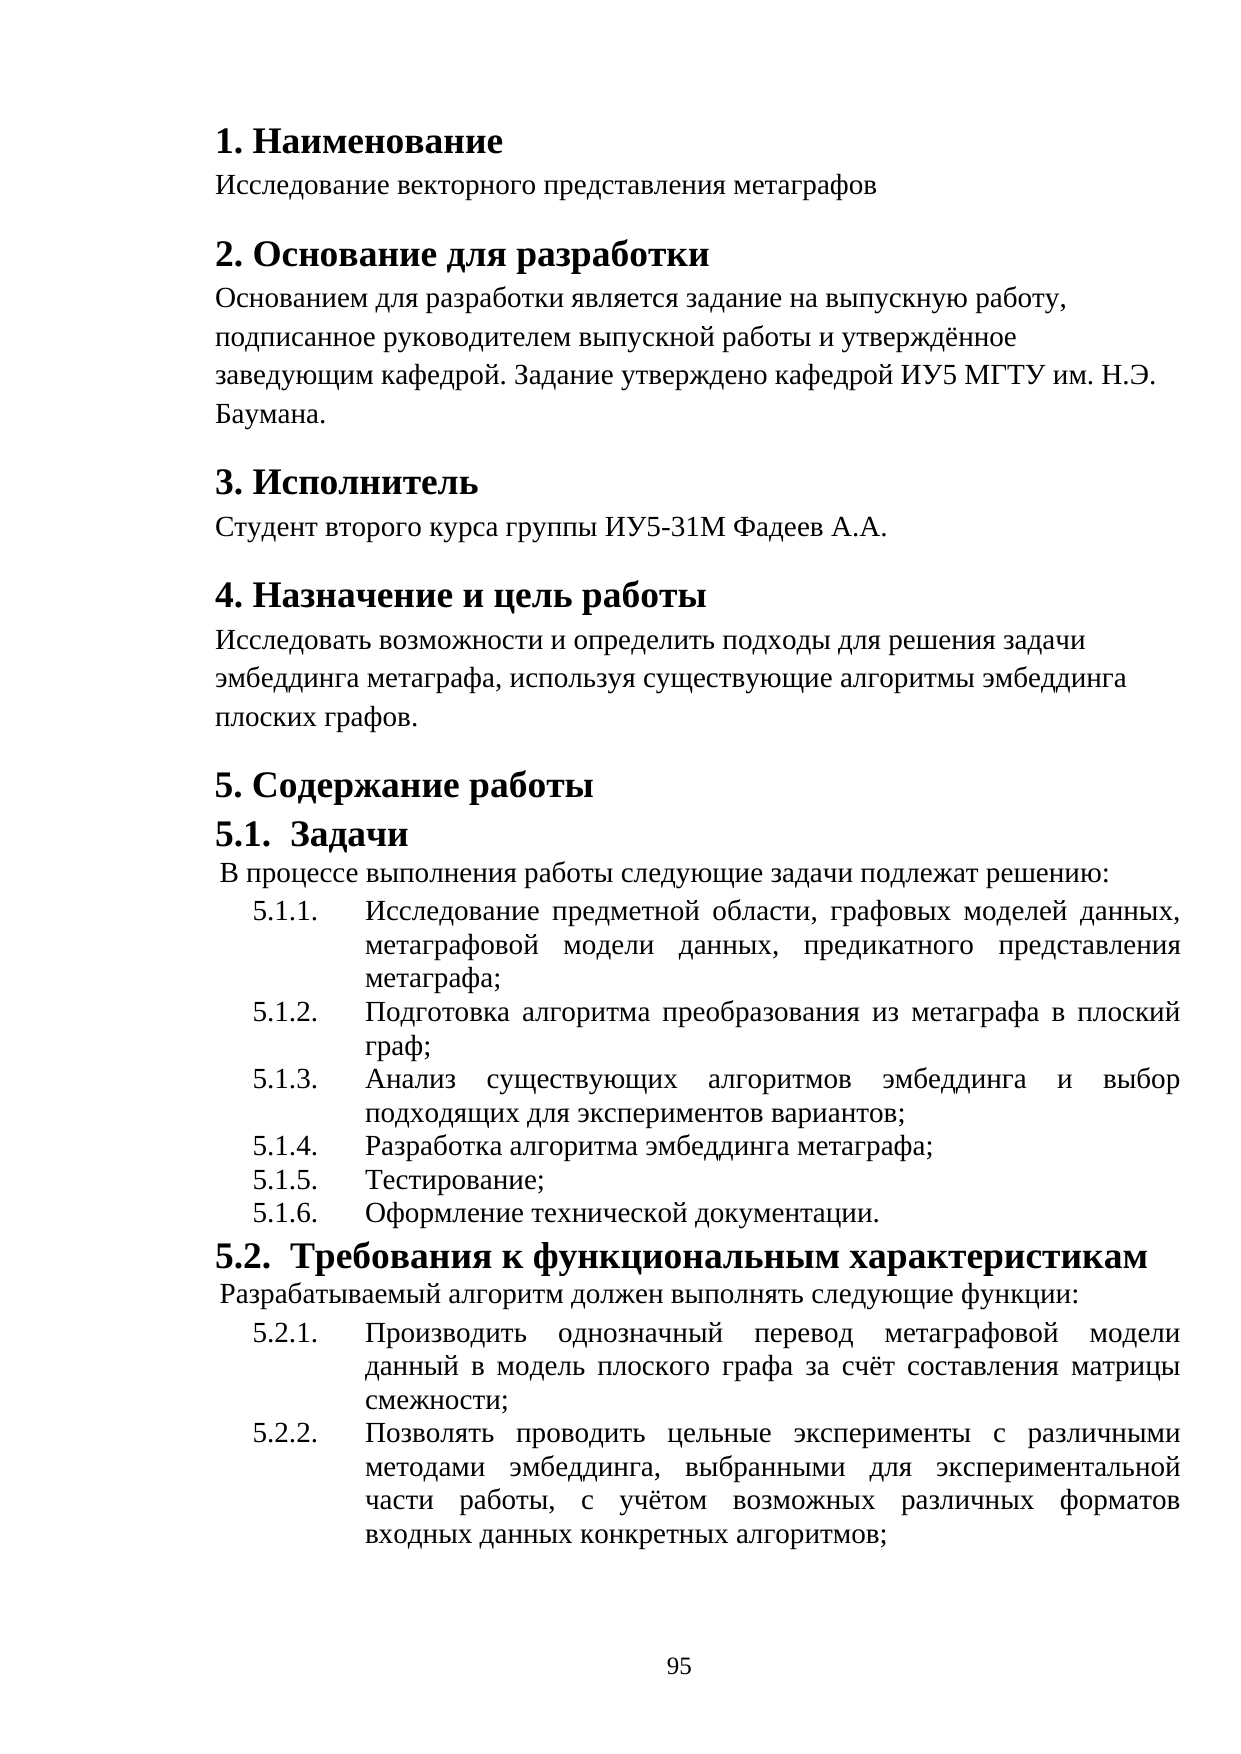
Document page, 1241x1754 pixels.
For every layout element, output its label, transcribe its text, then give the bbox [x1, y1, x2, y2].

list Разработка алгоритма эмбеддинга метаграфа; [252, 1128, 1181, 1162]
list Позволять проводить цельные эксперименты с различными методами эмбеддинга, выбранными для экспериментальной части работы, с учётом возможных различных форматов входных данных конкретных алгоритмов; [252, 1415, 1181, 1549]
text Основанием для разработки является задание на выпускную работу, подписанное руководителем выпускной работы и утверждённое заведующим кафедрой. Задание утверждено кафедрой ИУ5 МГТУ им. Н.Э. Баумана. [215, 280, 1181, 429]
subtitle Назначение и цель работы [215, 572, 1181, 616]
subtitle Задачи [215, 812, 1181, 855]
subtitle Исполнитель [215, 459, 1181, 503]
text Студент второго курса группы ИУ5-31М Фадеев А.А. [215, 509, 1181, 542]
list Анализ существующих алгоритмов эмбеддинга и выбор подходящих для экспериментов вариантов; [252, 1061, 1181, 1128]
text Исследование векторного представления метаграфов [215, 167, 1181, 201]
list Подготовка алгоритма преобразования из метаграфа в плоский граф; [252, 994, 1181, 1061]
subtitle Содержание работы [214, 762, 1181, 806]
subtitle Основание для разработки [215, 231, 1181, 274]
list Производить однозначный перевод метаграфовой модели данный в модель плоского графа за счёт составления матрицы смежности; [252, 1315, 1181, 1415]
list Тестирование; [252, 1162, 1181, 1195]
list Исследование предметной области, графовых моделей данных, метаграфовой модели данных, предикатного представления метаграфа; [252, 893, 1181, 994]
text В процессе выполнения работы следующие задачи подлежат решению: [177, 855, 1181, 888]
subtitle Требования к функциональным характеристикам [215, 1233, 1181, 1276]
text Исследовать возможности и определить подходы для решения задачи эмбеддинга метаграфа, используя существующие алгоритмы эмбеддинга плоских графов. [215, 622, 1181, 732]
list Оформление технической документации. [252, 1195, 1181, 1229]
text Разрабатываемый алгоритм должен выполнять следующие функции: [177, 1276, 1181, 1310]
subtitle Наименование [215, 118, 1181, 161]
